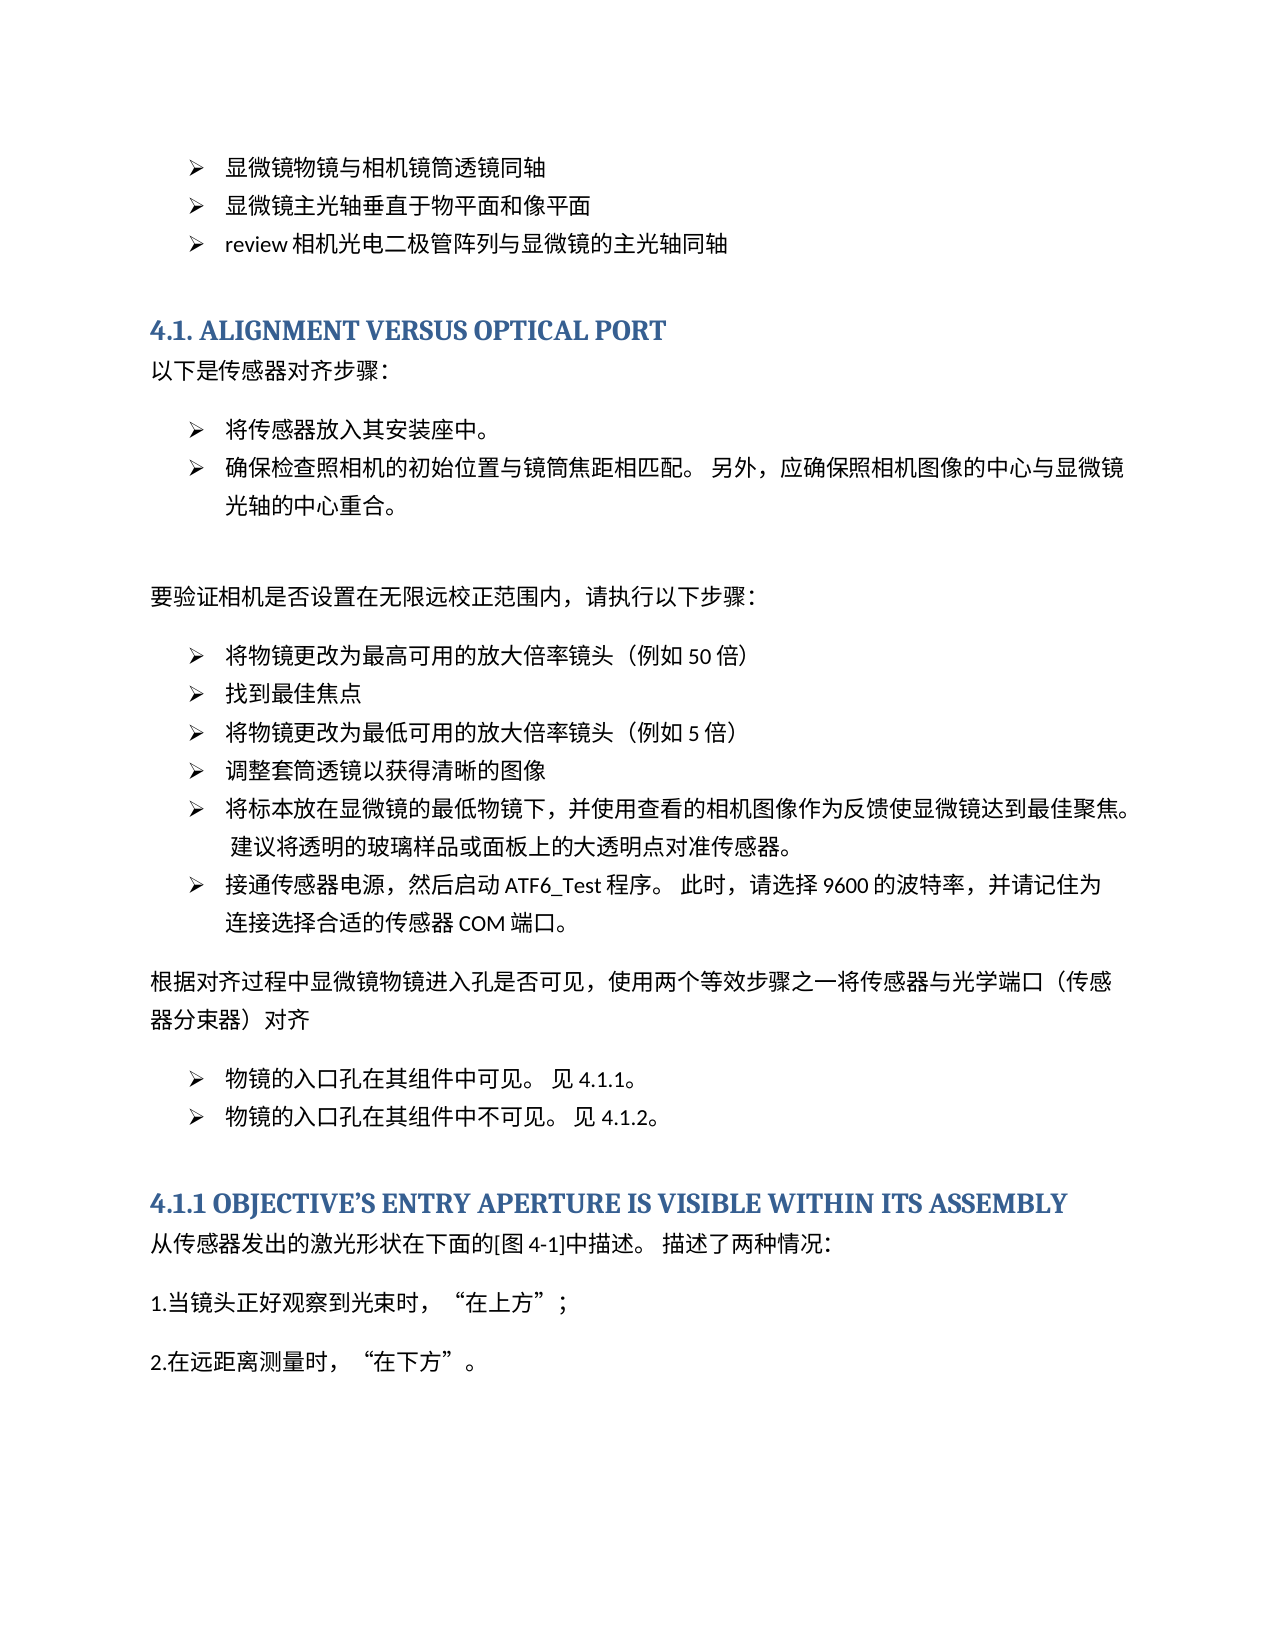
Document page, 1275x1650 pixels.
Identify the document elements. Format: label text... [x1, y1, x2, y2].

text 根据对齐过程中显微镜物镜进入孔是否可见，使用两个等效步骤之一将传感器与光学端口（传感器分束器）对齐 [150, 964, 1125, 1035]
list 找到最佳焦点 [187, 676, 1125, 709]
list 调整套筒透镜以获得清晰的图像 [187, 753, 1125, 786]
list 将传感器放入其安装座中。 [187, 412, 1125, 445]
list 将标本放在显微镜的最低物镜下，并使用查看的相机图像作为反馈使显微镜达到最佳聚焦。 建议将透明的玻璃样品或面板上的大透明点对准传感器。 [187, 791, 1125, 862]
subtitle 4.1.1 OBJECTIVE’S ENTRY APERTURE IS VISIBLE WITHIN ITS ASSEMBLY [150, 1187, 1125, 1221]
list 将物镜更改为最高可用的放大倍率镜头（例如50倍） [187, 638, 1125, 671]
text 从传感器发出的激光形状在下面的[图4-1]中描述。 描述了两种情况： [150, 1226, 1125, 1259]
list 确保检查照相机的初始位置与镜筒焦距相匹配。 另外，应确保照相机图像的中心与显微镜光轴的中心重合。 [187, 450, 1125, 521]
list 物镜的入口孔在其组件中可见。 见4.1.1。 [187, 1061, 1125, 1094]
text 1.当镜头正好观察到光束时，“在上方”； [150, 1285, 1125, 1318]
subtitle 4.1. ALIGNMENT VERSUS OPTICAL PORT [150, 314, 1125, 348]
text 要验证相机是否设置在无限远校正范围内，请执行以下步骤： [150, 579, 1125, 612]
list 显微镜物镜与相机镜筒透镜同轴 [187, 150, 1125, 183]
list review相机光电二极管阵列与显微镜的主光轴同轴 [187, 226, 1125, 259]
text 2.在远距离测量时，“在下方”。 [150, 1344, 1125, 1377]
text 以下是传感器对齐步骤： [150, 353, 1125, 386]
list 接通传感器电源，然后启动ATF6_Test程序。 此时，请选择9600的波特率，并请记住为连接选择合适的传感器COM端口。 [187, 867, 1125, 938]
list 将物镜更改为最低可用的放大倍率镜头（例如5倍） [187, 714, 1125, 748]
list 物镜的入口孔在其组件中不可见。 见4.1.2。 [187, 1099, 1125, 1132]
list 显微镜主光轴垂直于物平面和像平面 [187, 188, 1125, 221]
